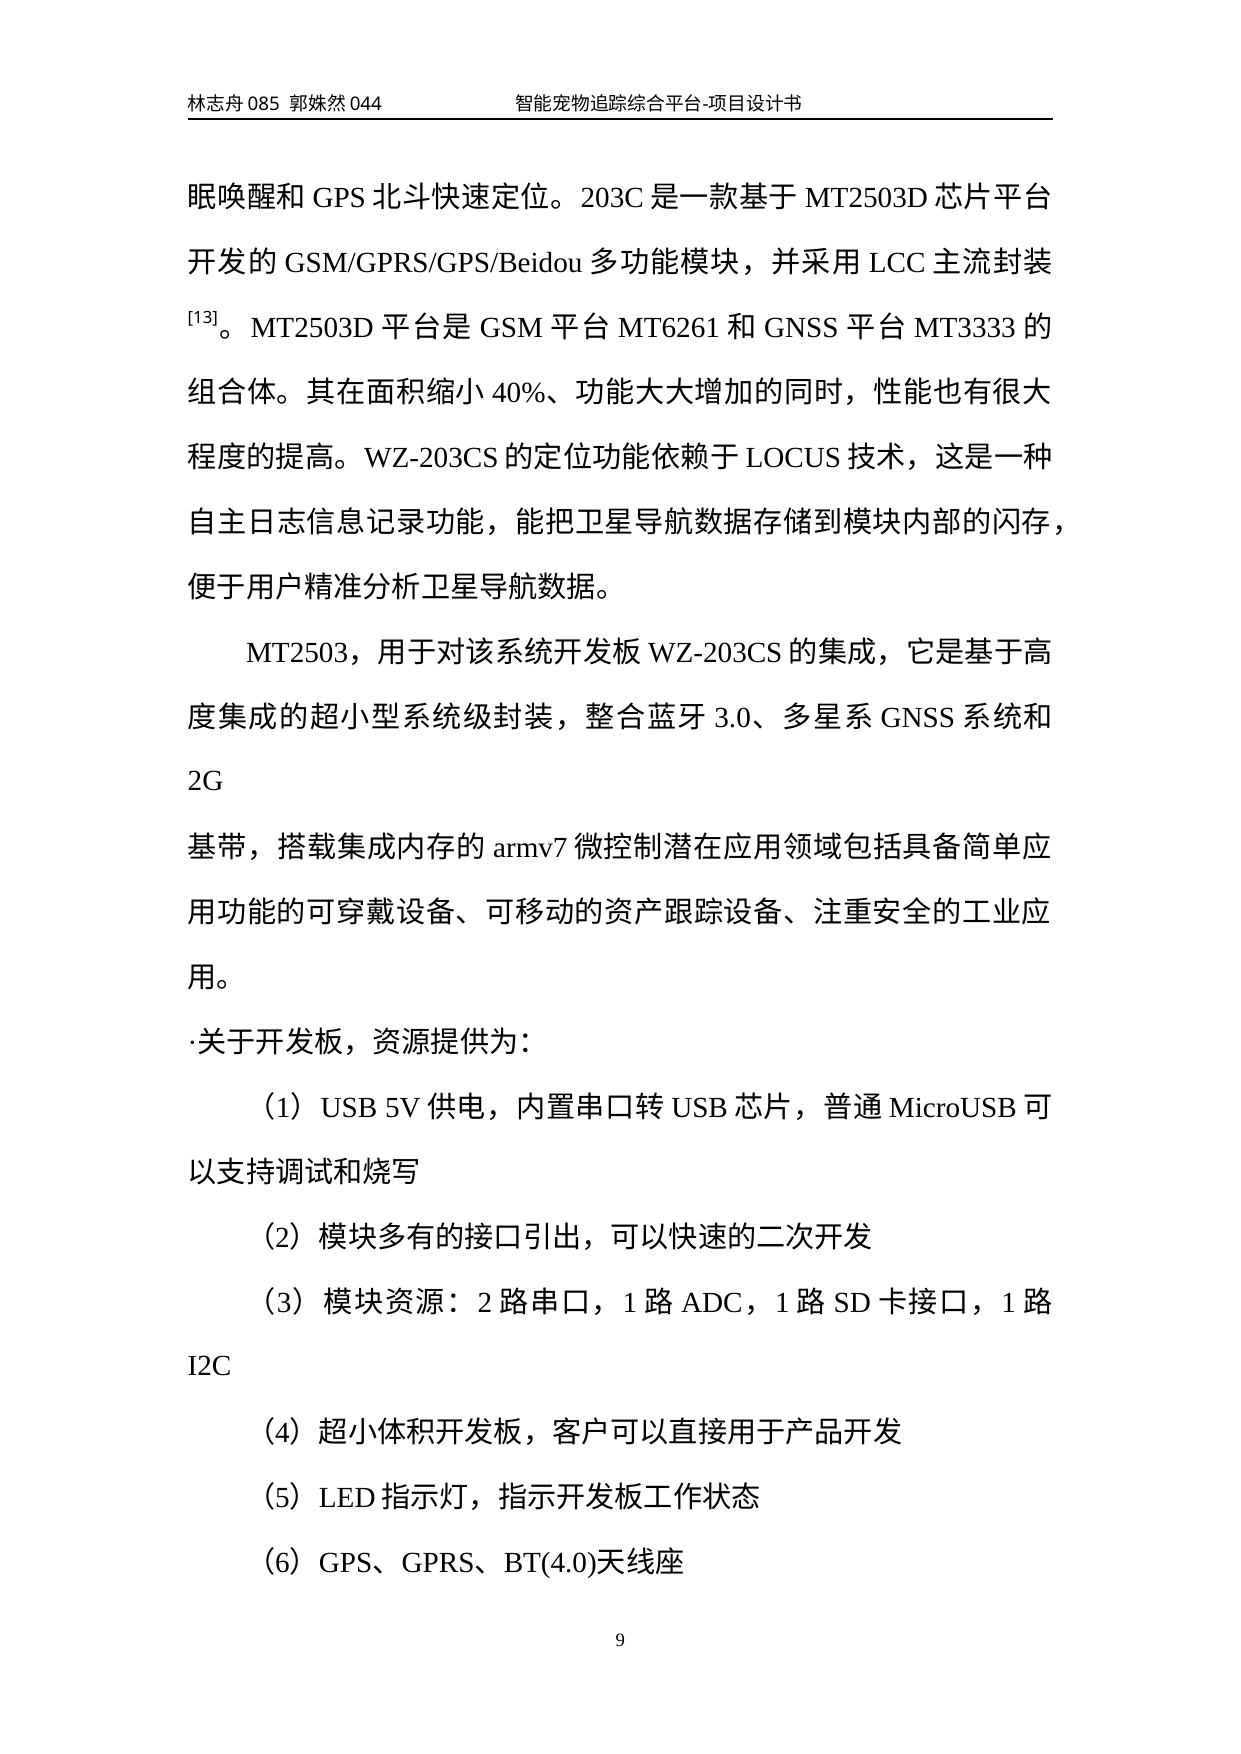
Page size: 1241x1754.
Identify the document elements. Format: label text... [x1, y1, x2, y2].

text （5）LED指示灯，指示开发板工作状态 [187, 1462, 1053, 1527]
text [187, 162, 1053, 617]
text ·关于开发板，资源提供为： [187, 1007, 1053, 1072]
text （2）模块多有的接口引出，可以快速的二次开发 [187, 1202, 1053, 1267]
text （1）USB 5V供电，内置串口转USB芯片，普通MicroUSB可以支持调试和烧写 [187, 1072, 1053, 1202]
text 基带，搭载集成内存的armv7微控制潜在应用领域包括具备简单应用功能的可穿戴设备、可移动的资产跟踪设备、注重安全的工业应用。 [187, 812, 1053, 1007]
text MT2503，用于对该系统开发板WZ-203CS的集成，它是基于高度集成的超小型系统级封装，整合蓝牙3.0、多星系GNSS系统和2G [187, 617, 1053, 812]
text （6）GPS、GPRS、BT(4.0)天线座 [187, 1527, 1053, 1592]
text （4）超小体积开发板，客户可以直接用于产品开发 [187, 1397, 1053, 1462]
text （3）模块资源：2路串口，1路ADC，1路SD卡接口，1路I2C [187, 1267, 1053, 1397]
